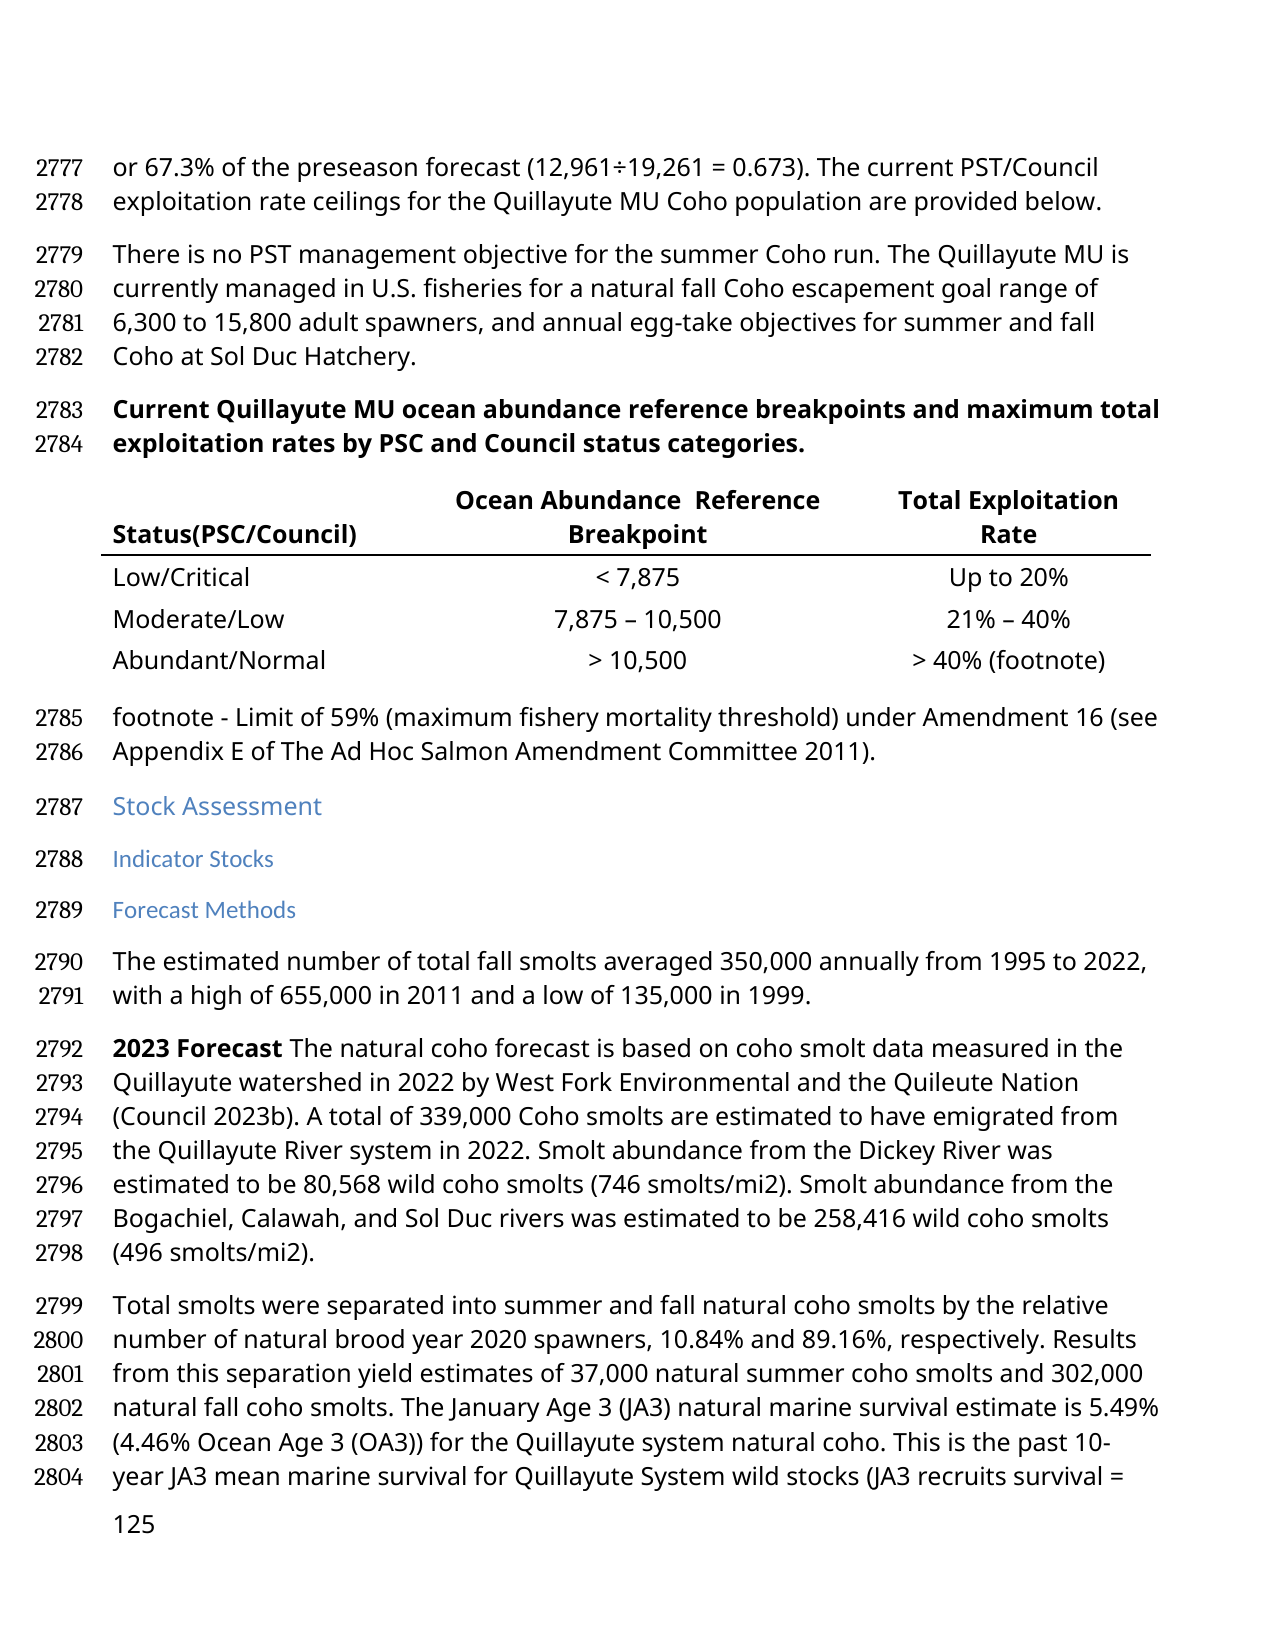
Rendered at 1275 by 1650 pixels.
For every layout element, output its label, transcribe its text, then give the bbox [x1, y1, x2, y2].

table_cell > 10,500 [409, 639, 866, 681]
text Current Quillayute MU ocean abundance reference breakpoints and maximum total exploitation rates by PSC and Council status categories. [112, 392, 1162, 460]
subtitle Indicator Stocks [112, 843, 1162, 874]
table_cell Low/Critical [101, 556, 409, 597]
table_cell Up to 20% [866, 556, 1151, 597]
text There is no PST management objective for the summer Coho run. The Quillayute MU is currently managed in U.S. fisheries for a natural fall Coho escapement goal range of 6,300 to 15,800 adult spawners, and annual egg-take objectives for summer and fall Coho at Sol Duc Hatchery. [112, 237, 1162, 373]
table_cell < 7,875 [409, 556, 866, 597]
table_cell 21% – 40% [866, 598, 1151, 639]
table_cell Moderate/Low [101, 598, 409, 639]
text footnote - Limit of 59% (maximum fishery mortality threshold) under Amendment 16 (see Appendix E of The Ad Hoc Salmon Amendment Committee 2011). [112, 699, 1162, 767]
subtitle Stock Assessment [112, 788, 1162, 822]
table_cell 7,875 – 10,500 [409, 598, 866, 639]
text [112, 150, 1162, 218]
text The estimated number of total fall smolts averaged 350,000 annually from 1995 to 2022, with a high of 655,000 in 2011 and a low of 135,000 in 1999. [112, 944, 1162, 1012]
subtitle Forecast Methods [112, 894, 1162, 925]
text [112, 1288, 1162, 1492]
table_cell Abundant/Normal [101, 639, 409, 681]
table_cell > 40% (footnote) [866, 639, 1151, 681]
table_header Status(PSC/Council) [101, 479, 409, 554]
table_header Total Exploitation Rate [866, 479, 1151, 554]
table_header Ocean Abundance Reference Breakpoint [409, 479, 866, 554]
text 2023 Forecast The natural coho forecast is based on coho smolt data measured in the Quillayute watershed in 2022 by West Fork Environmental and the Quileute Nation (Council 2023b). A total of 339,000 Coho smolts are estimated to have emigrated from the Quillayute River system in 2022. Smolt abundance from the Dickey River was estimated to be 80,568 wild coho smolts (746 smolts/mi2). Smolt abundance from the Bogachiel, Calawah, and Sol Duc rivers was estimated to be 258,416 wild coho smolts (496 smolts/mi2). [112, 1031, 1162, 1269]
